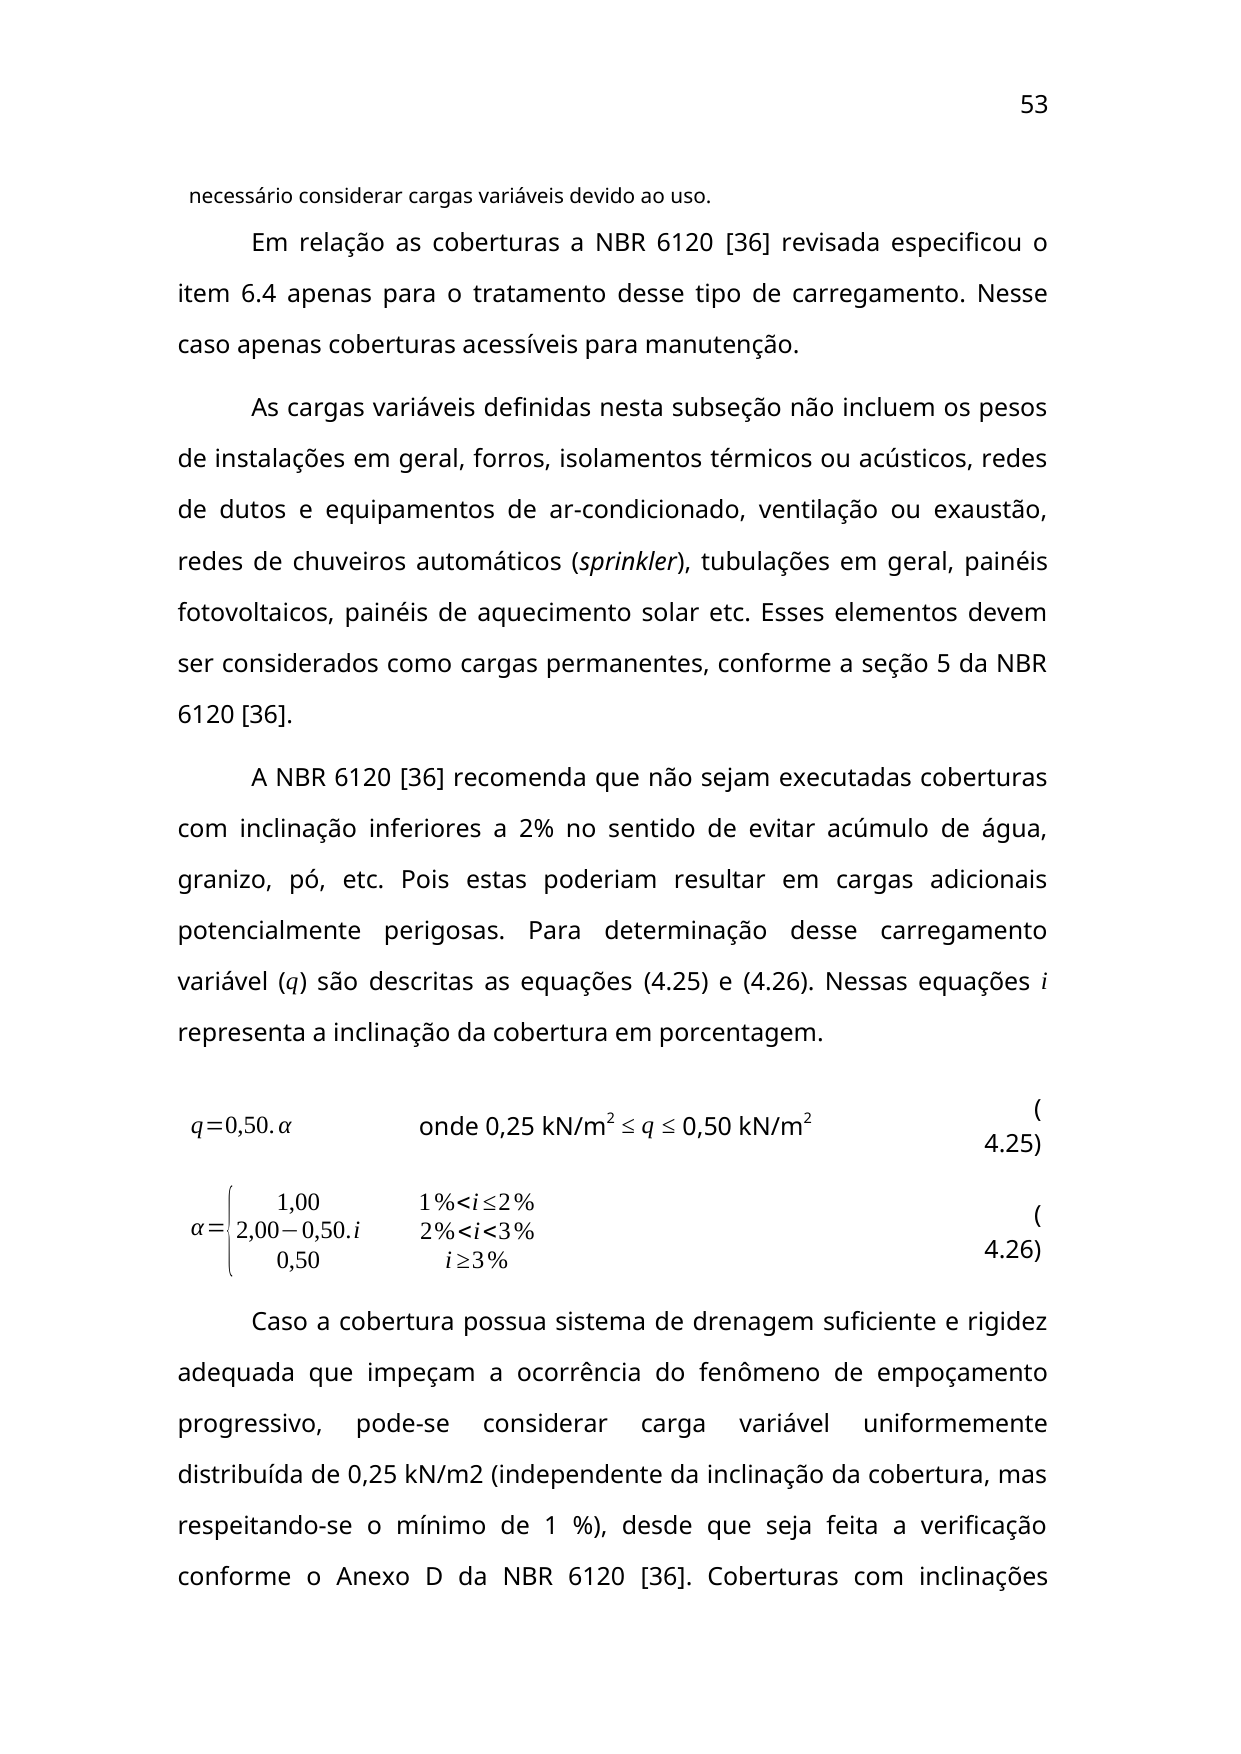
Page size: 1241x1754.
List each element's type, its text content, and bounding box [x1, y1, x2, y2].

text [177, 1303, 1048, 1592]
text A NBR 6120 [36] recomenda que não sejam executadas coberturas com inclinação inferiores a 2% no sentido de evitar acúmulo de água, granizo, pó, etc. Pois estas poderiam resultar em cargas adicionais potencialmente perigosas. Para determinação desse carregamento variável () são descritas as equações (4.25) e (4.26). Nessas equações representa a inclinação da cobertura em porcentagem. [177, 760, 1048, 1049]
table_cell [411, 1172, 896, 1291]
text Em relação as coberturas a NBR 6120 [36] revisada especificou o item 6.4 apenas para o tratamento desse tipo de carregamento. Nesse caso apenas coberturas acessíveis para manutenção. [177, 224, 1048, 361]
table_header (4.25) [896, 1079, 1048, 1172]
table_header [184, 1079, 411, 1172]
table_cell (4.26) [896, 1172, 1048, 1291]
table_cell [184, 1172, 411, 1291]
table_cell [177, 179, 1048, 212]
table_header onde 0,25 kN/m2 0,50 kN/m2 [411, 1079, 896, 1172]
text As cargas variáveis definidas nesta subseção não incluem os pesos de instalações em geral, forros, isolamentos térmicos ou acústicos, redes de dutos e equipamentos de ar-condicionado, ventilação ou exaustão, redes de chuveiros automáticos (sprinkler), tubulações em geral, painéis fotovoltaicos, painéis de aquecimento solar etc. Esses elementos devem ser considerados como cargas permanentes, conforme a seção 5 da NBR 6120 [36]. [177, 390, 1048, 730]
